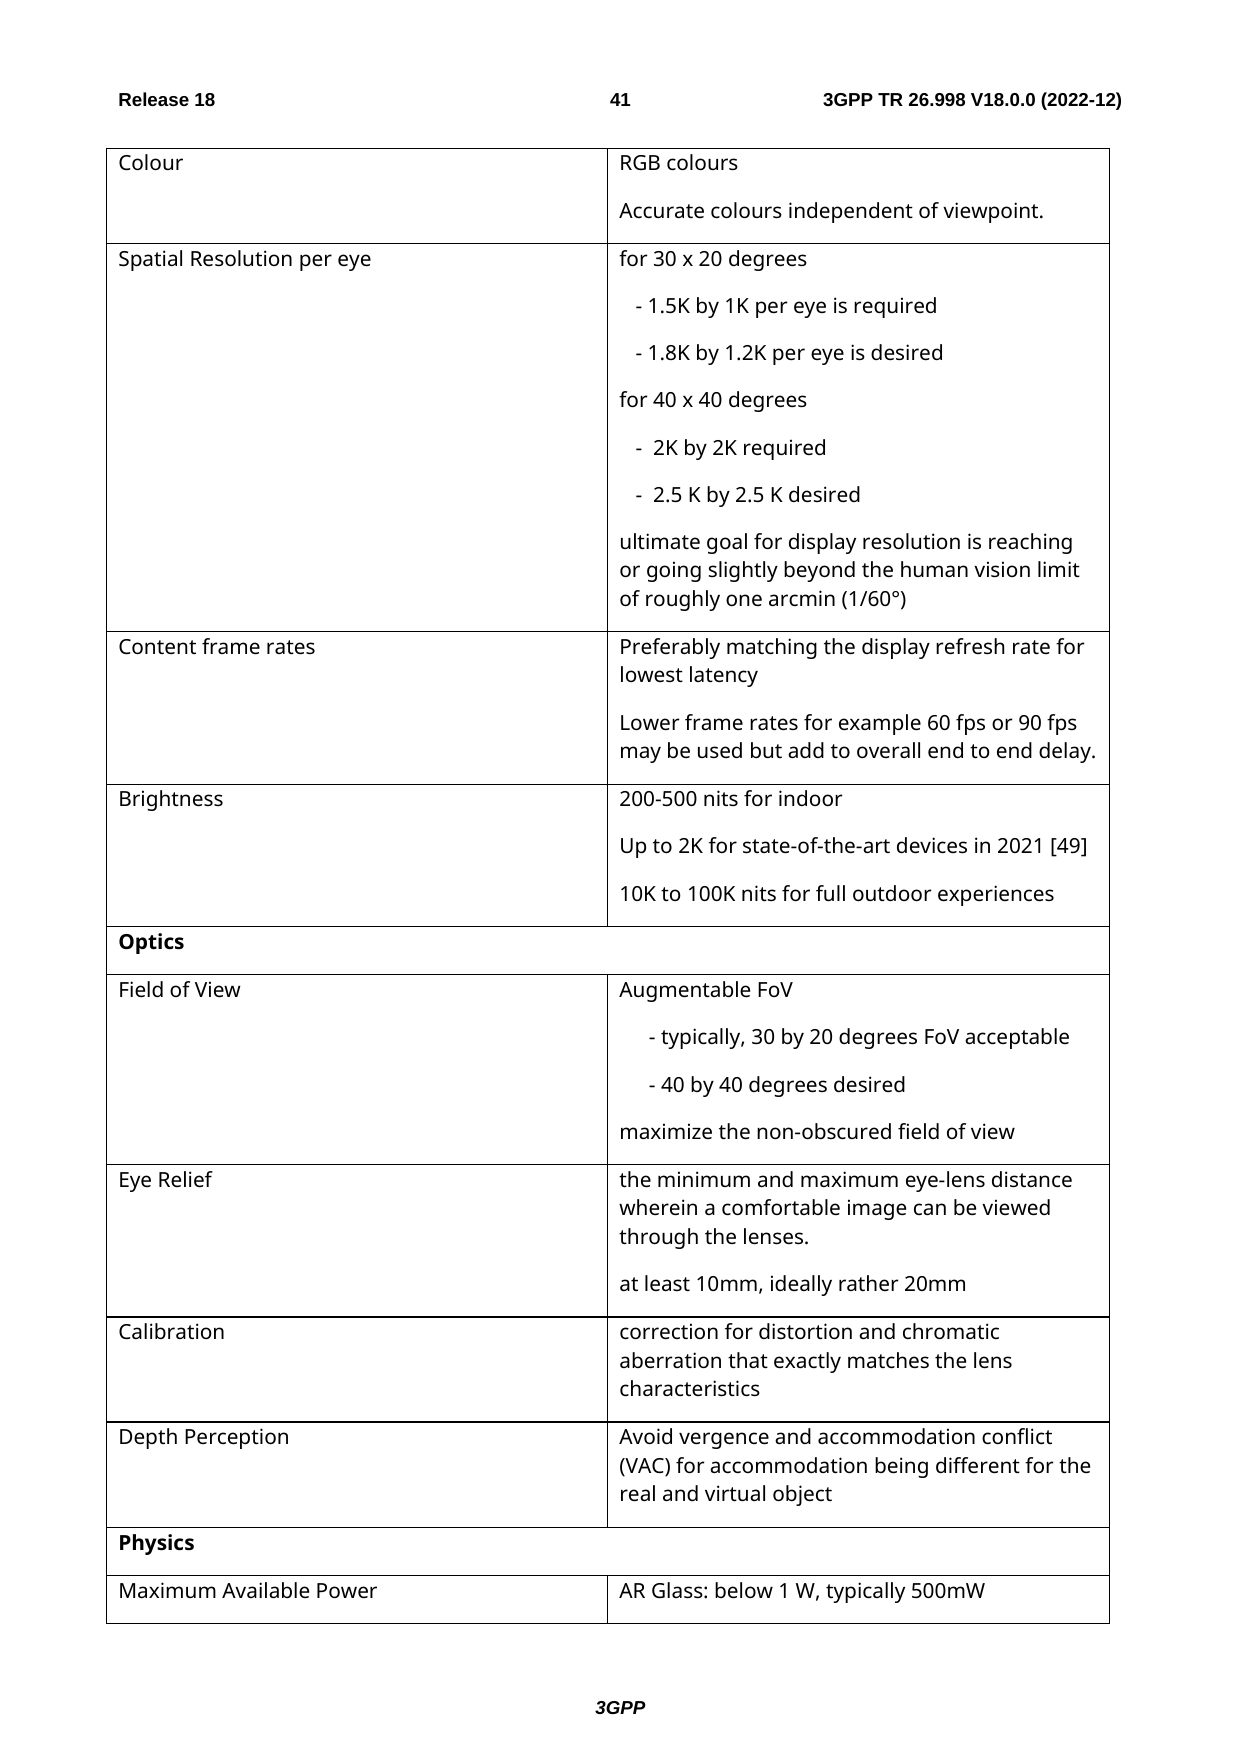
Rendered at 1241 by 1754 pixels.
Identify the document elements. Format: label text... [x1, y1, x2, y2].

table_cell Calibration [107, 1318, 607, 1421]
table_cell Spatial Resolution per eye [107, 244, 607, 631]
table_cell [608, 1576, 1109, 1623]
table_cell correction for distortion and chromatic aberration that exactly matches the lens characteristics [608, 1318, 1109, 1421]
table_cell Brightness [107, 785, 607, 926]
table_cell Physics [107, 1528, 1109, 1575]
table_cell Augmentable FoV - typically, 30 by 20 degrees FoV acceptable - 40 by 40 degrees desired maximize the non-obscured field of view [608, 975, 1109, 1164]
table_cell Optics [107, 927, 1109, 974]
table_cell for 30 x 20 degrees - 1.5K by 1K per eye is required - 1.8K by 1.2K per eye is desired for 40 x 40 degrees - 2K by 2K required - 2.5 K by 2.5 K desired ultimate goal for display resolution is reaching or going slightly beyond the human vision limit of roughly one arcmin (1/60°) [608, 244, 1109, 631]
table_cell Avoid vergence and accommodation conflict (VAC) for accommodation being different for the real and virtual object [608, 1423, 1109, 1527]
table_cell Preferably matching the display refresh rate for lowest latency Lower frame rates for example 60 fps or 90 fps may be used but add to overall end to end delay. [608, 632, 1109, 783]
table_cell Depth Perception [107, 1423, 607, 1527]
table_cell Content frame rates [107, 632, 607, 783]
table_cell 200-500 nits for indoor Up to 2K for state-of-the-art devices in 2021 [49] 10K to 100K nits for full outdoor experiences [608, 785, 1109, 926]
table_cell Eye Relief [107, 1165, 607, 1316]
table_cell the minimum and maximum eye-lens distance wherein a comfortable image can be viewed through the lenses. at least 10mm, ideally rather 20mm [608, 1165, 1109, 1316]
table_cell Colour [107, 149, 607, 243]
table_cell RGB colours Accurate colours independent of viewpoint. [608, 149, 1109, 243]
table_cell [107, 1576, 607, 1623]
table_cell Field of View [107, 975, 607, 1164]
